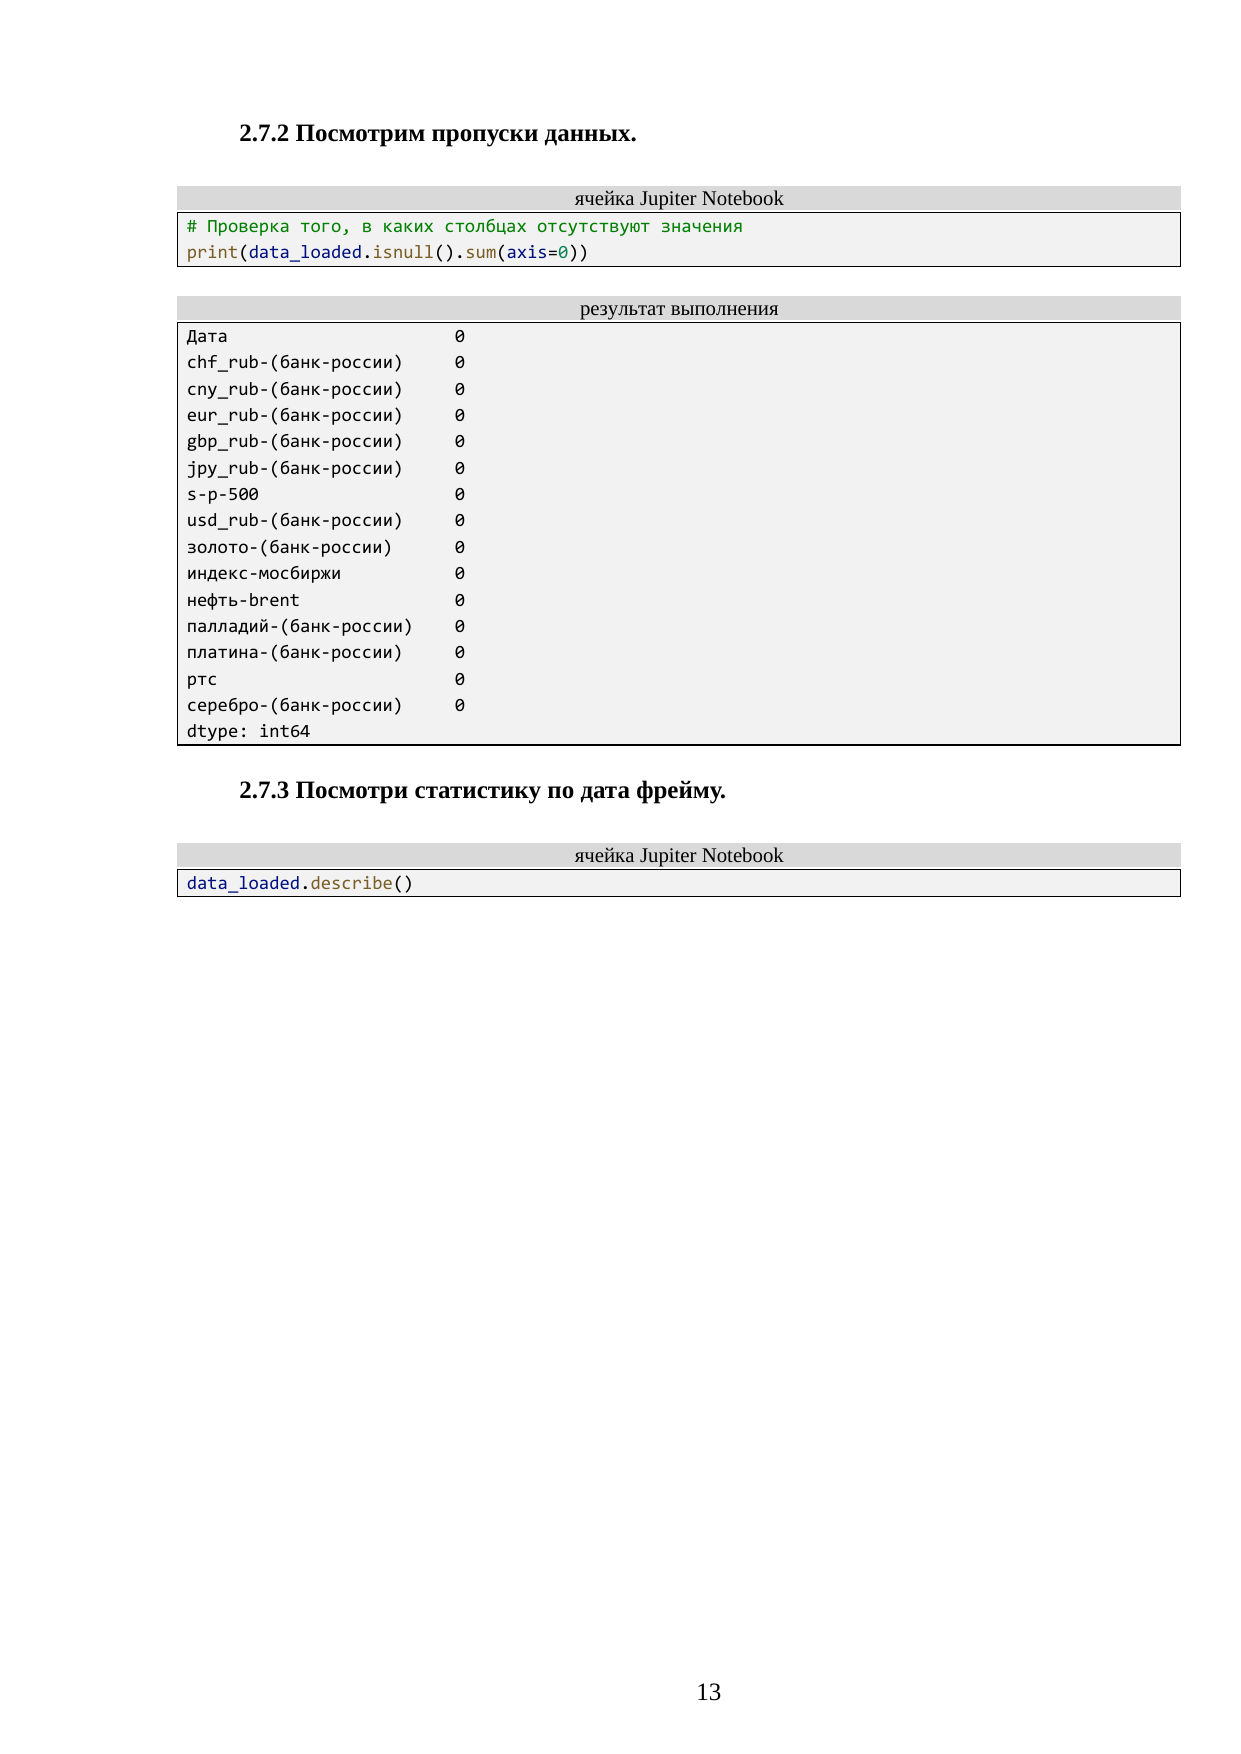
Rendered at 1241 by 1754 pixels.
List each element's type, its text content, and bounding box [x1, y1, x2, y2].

text cny_rub-(банк-россии) 0 [178, 375, 1180, 400]
text s-p-500 0 [178, 480, 1180, 505]
text jpy_rub-(банк-россии) 0 [178, 454, 1180, 479]
text gbp_rub-(банк-россии) 0 [178, 427, 1180, 453]
text индекс-мосбиржи 0 [178, 559, 1180, 584]
text Дата 0 [178, 323, 1180, 347]
text chf_rub-(банк-россии) 0 [178, 348, 1180, 373]
text usd_rub-(банк-россии) 0 [178, 507, 1180, 532]
text нефть-brent 0 [178, 586, 1180, 611]
text золото-(банк-россии) 0 [178, 533, 1180, 558]
text Посмотрим пропуски данных. [236, 118, 1181, 147]
text data_loaded.describe() [178, 870, 1180, 896]
text dtype: int64 [178, 717, 1180, 744]
text Посмотри статистику по дата фрейму. [236, 775, 1181, 804]
text # Проверка того, в каких столбцах отсутствуют значения [178, 213, 1180, 237]
title результат выполнения [177, 296, 1181, 320]
text ртс 0 [178, 665, 1180, 690]
title ячейка Jupiter Notebook [177, 186, 1181, 210]
text платина-(банк-россии) 0 [178, 638, 1180, 663]
text серебро-(банк-россии) 0 [178, 691, 1180, 716]
text print(data_loaded.isnull().sum(axis=0)) [178, 238, 1180, 266]
text палладий-(банк-россии) 0 [178, 612, 1180, 637]
text eur_rub-(банк-россии) 0 [178, 401, 1180, 426]
title ячейка Jupiter Notebook [177, 843, 1181, 867]
